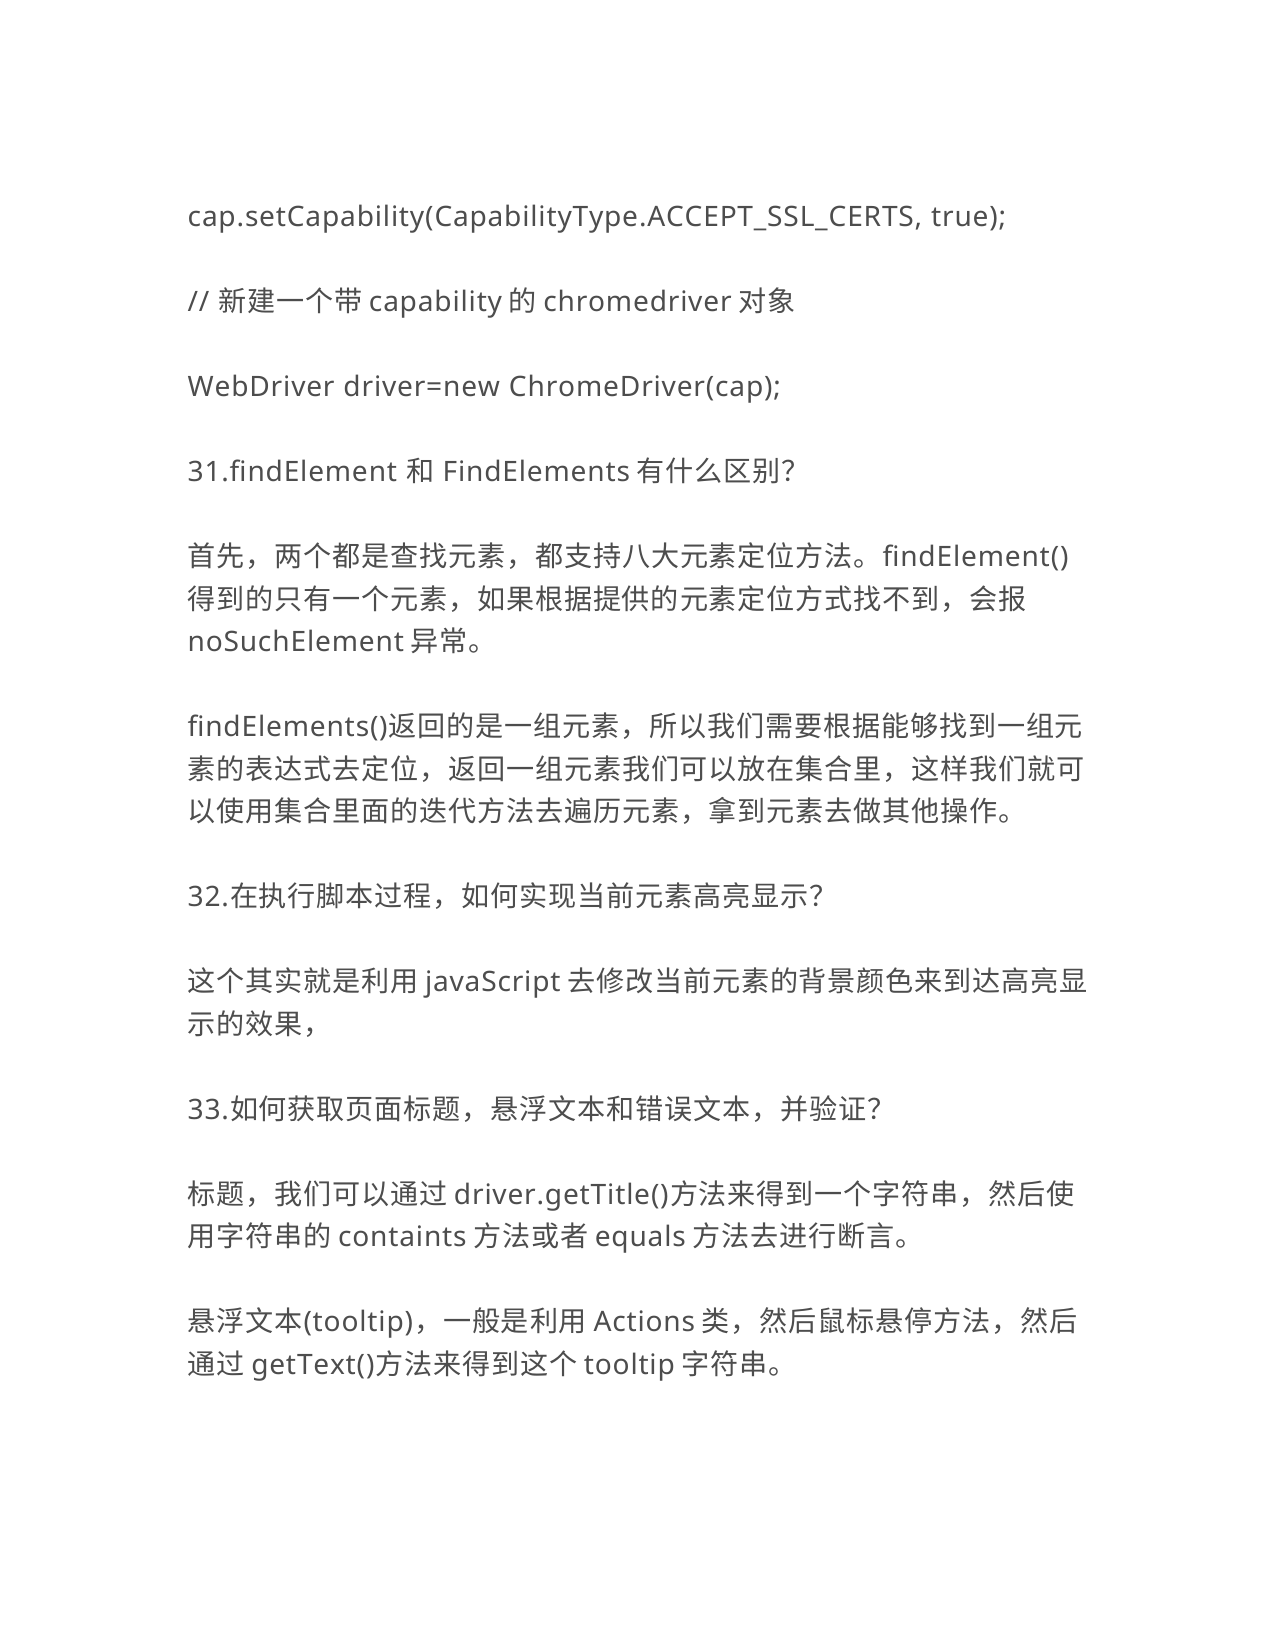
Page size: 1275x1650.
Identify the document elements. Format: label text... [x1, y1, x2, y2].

text 首先，两个都是查找元素，都支持八大元素定位方法。findElement()得到的只有一个元素，如果根据提供的元素定位方式找不到，会报noSuchElement异常。 [187, 532, 1087, 660]
text 标题，我们可以通过driver.getTitle()方法来得到一个字符串，然后使用字符串的containts方法或者equals方法去进行断言。 [187, 1170, 1087, 1255]
text WebDriver driver=new ChromeDriver(cap); [187, 362, 1087, 405]
text 31.findElement 和 FindElements有什么区别？ [187, 447, 1087, 490]
text cap.setCapability(CapabilityType.ACCEPT_SSL_CERTS, true); [187, 192, 1087, 235]
text 32.在执行脚本过程，如何实现当前元素高亮显示？ [187, 872, 1087, 915]
text 悬浮文本(tooltip)，一般是利用Actions类，然后鼠标悬停方法，然后通过getText()方法来得到这个tooltip字符串。 [187, 1297, 1087, 1382]
text 33.如何获取页面标题，悬浮文本和错误文本，并验证？ [187, 1085, 1087, 1127]
text // 新建一个带capability的chromedriver对象 [187, 277, 1087, 320]
text 这个其实就是利用javaScript去修改当前元素的背景颜色来到达高亮显示的效果， [187, 957, 1087, 1042]
text findElements()返回的是一组元素，所以我们需要根据能够找到一组元素的表达式去定位，返回一组元素我们可以放在集合里，这样我们就可以使用集合里面的迭代方法去遍历元素，拿到元素去做其他操作。 [187, 702, 1087, 830]
